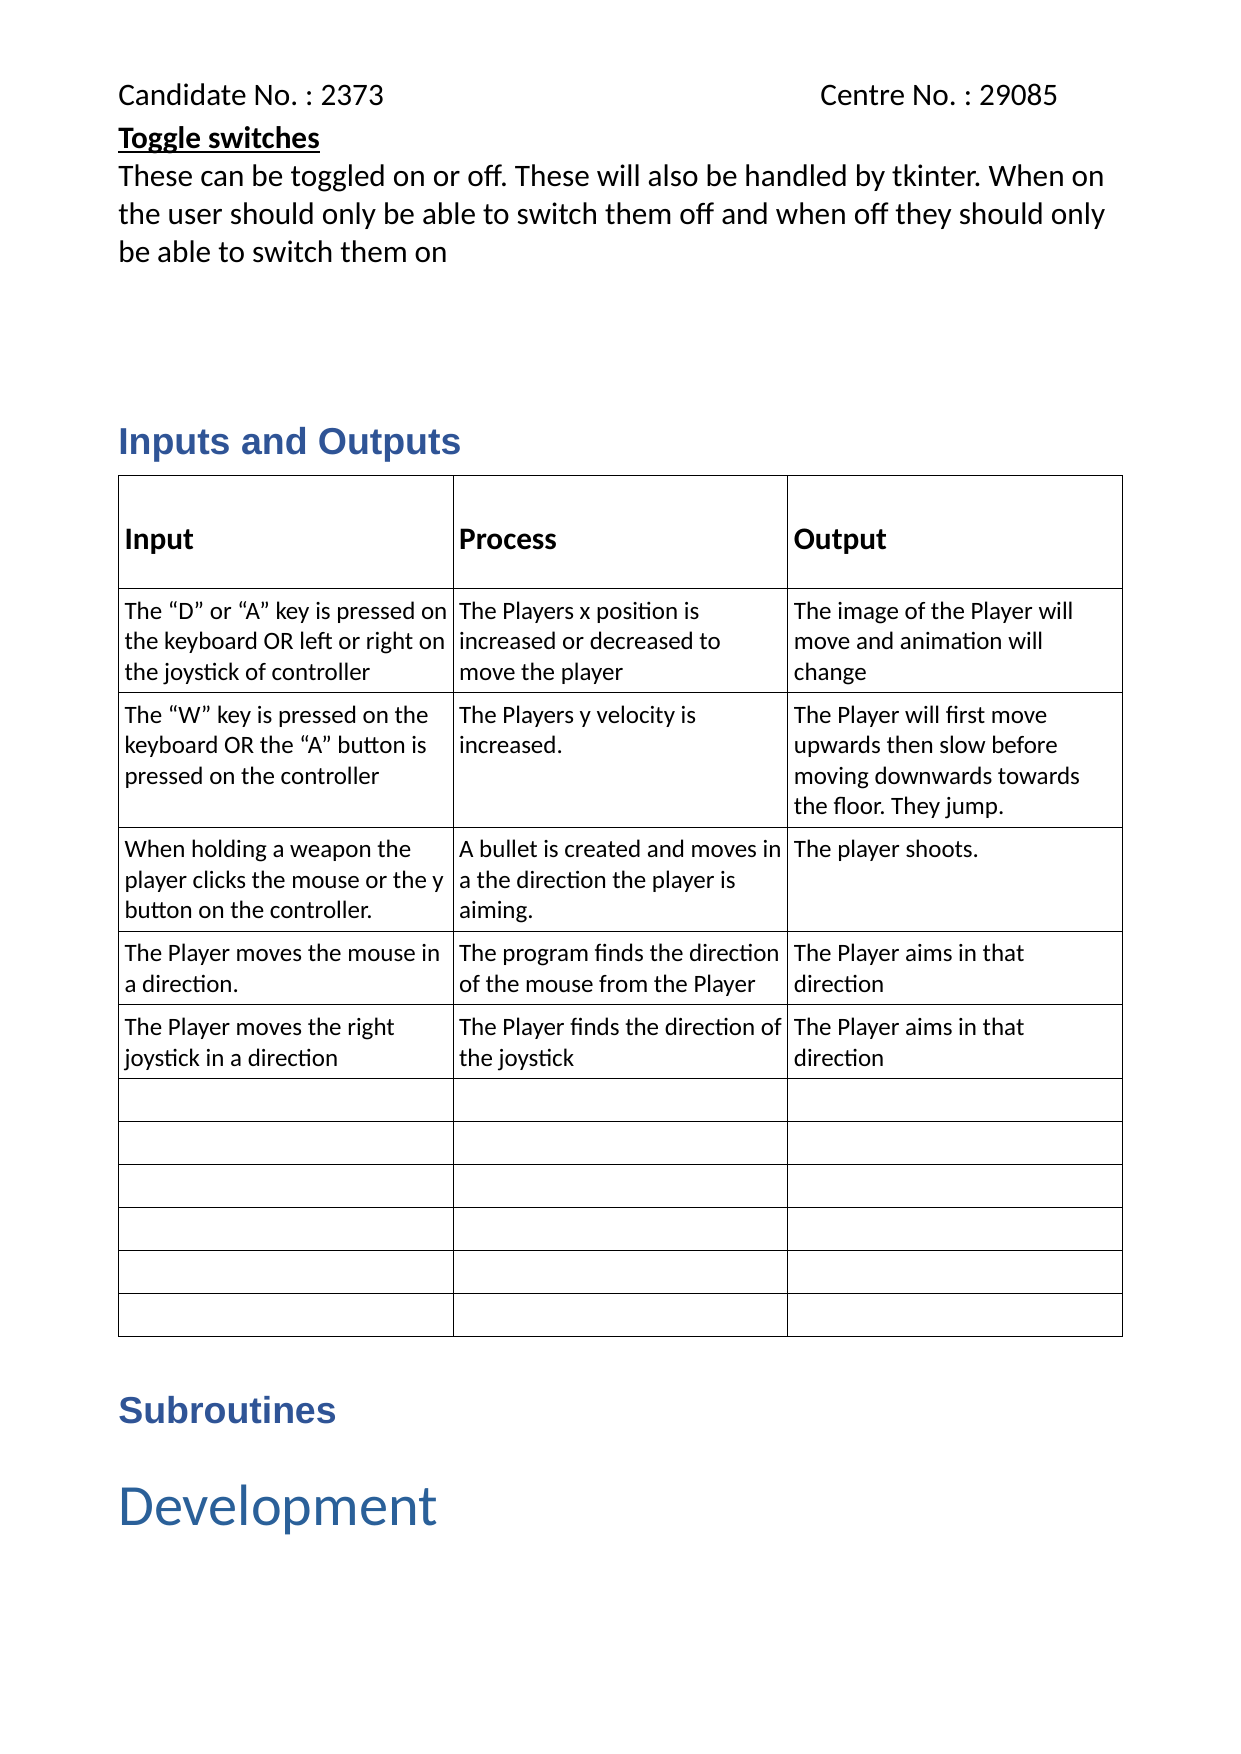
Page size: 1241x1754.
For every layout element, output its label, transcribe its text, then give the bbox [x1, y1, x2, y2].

table_header Output [788, 476, 1122, 588]
table_cell [119, 1122, 453, 1164]
table_cell [788, 1079, 1122, 1121]
table_cell The Player moves the right joystick in a direction [119, 1005, 453, 1078]
table_header Process [454, 476, 787, 588]
table_cell The Players y velocity is increased. [454, 693, 787, 827]
table_cell [788, 1294, 1122, 1336]
subtitle Subroutines [118, 1388, 1122, 1432]
table_cell [119, 1079, 453, 1121]
subtitle Toggle switches [118, 118, 1122, 156]
table_cell [454, 1079, 787, 1121]
table_cell The player shoots. [788, 828, 1122, 931]
table_cell A bullet is created and moves in a the direction the player is aiming. [454, 828, 787, 931]
table_cell [788, 1208, 1122, 1250]
table_cell The “W” key is pressed on the keyboard OR the “A” button is pressed on the controller [119, 693, 453, 827]
table_cell The Players x position is increased or decreased to move the player [454, 589, 787, 692]
table_cell The Player moves the mouse in a direction. [119, 932, 453, 1004]
table_cell [119, 1165, 453, 1207]
subtitle Inputs and Outputs [118, 419, 1122, 462]
table_cell The program finds the direction of the mouse from the Player [454, 932, 787, 1004]
table_cell [119, 1208, 453, 1250]
table_cell [788, 1122, 1122, 1164]
table_cell The Player will first move upwards then slow before moving downwards towards the floor. They jump. [788, 693, 1122, 827]
table_cell [788, 1251, 1122, 1293]
table_cell [454, 1294, 787, 1336]
table_cell When holding a weapon the player clicks the mouse or the y button on the controller. [119, 828, 453, 931]
text These can be toggled on or off. These will also be handled by tkinter. When on the user should only be able to switch them off and when off they should only be able to switch them on [118, 156, 1122, 271]
table_cell [454, 1251, 787, 1293]
table_cell [788, 1165, 1122, 1207]
table_cell The Player aims in that direction [788, 1005, 1122, 1078]
table_cell [454, 1208, 787, 1250]
text Development [118, 1469, 1122, 1540]
table_cell The Player aims in that direction [788, 932, 1122, 1004]
table_cell The Player finds the direction of the joystick [454, 1005, 787, 1078]
table_header Input [119, 476, 453, 588]
table_cell [119, 1294, 453, 1336]
table_cell [454, 1122, 787, 1164]
table_cell [454, 1165, 787, 1207]
table_cell The image of the Player will move and animation will change [788, 589, 1122, 692]
table_cell [119, 1251, 453, 1293]
table_cell The “D” or “A” key is pressed on the keyboard OR left or right on the joystick of controller [119, 589, 453, 692]
